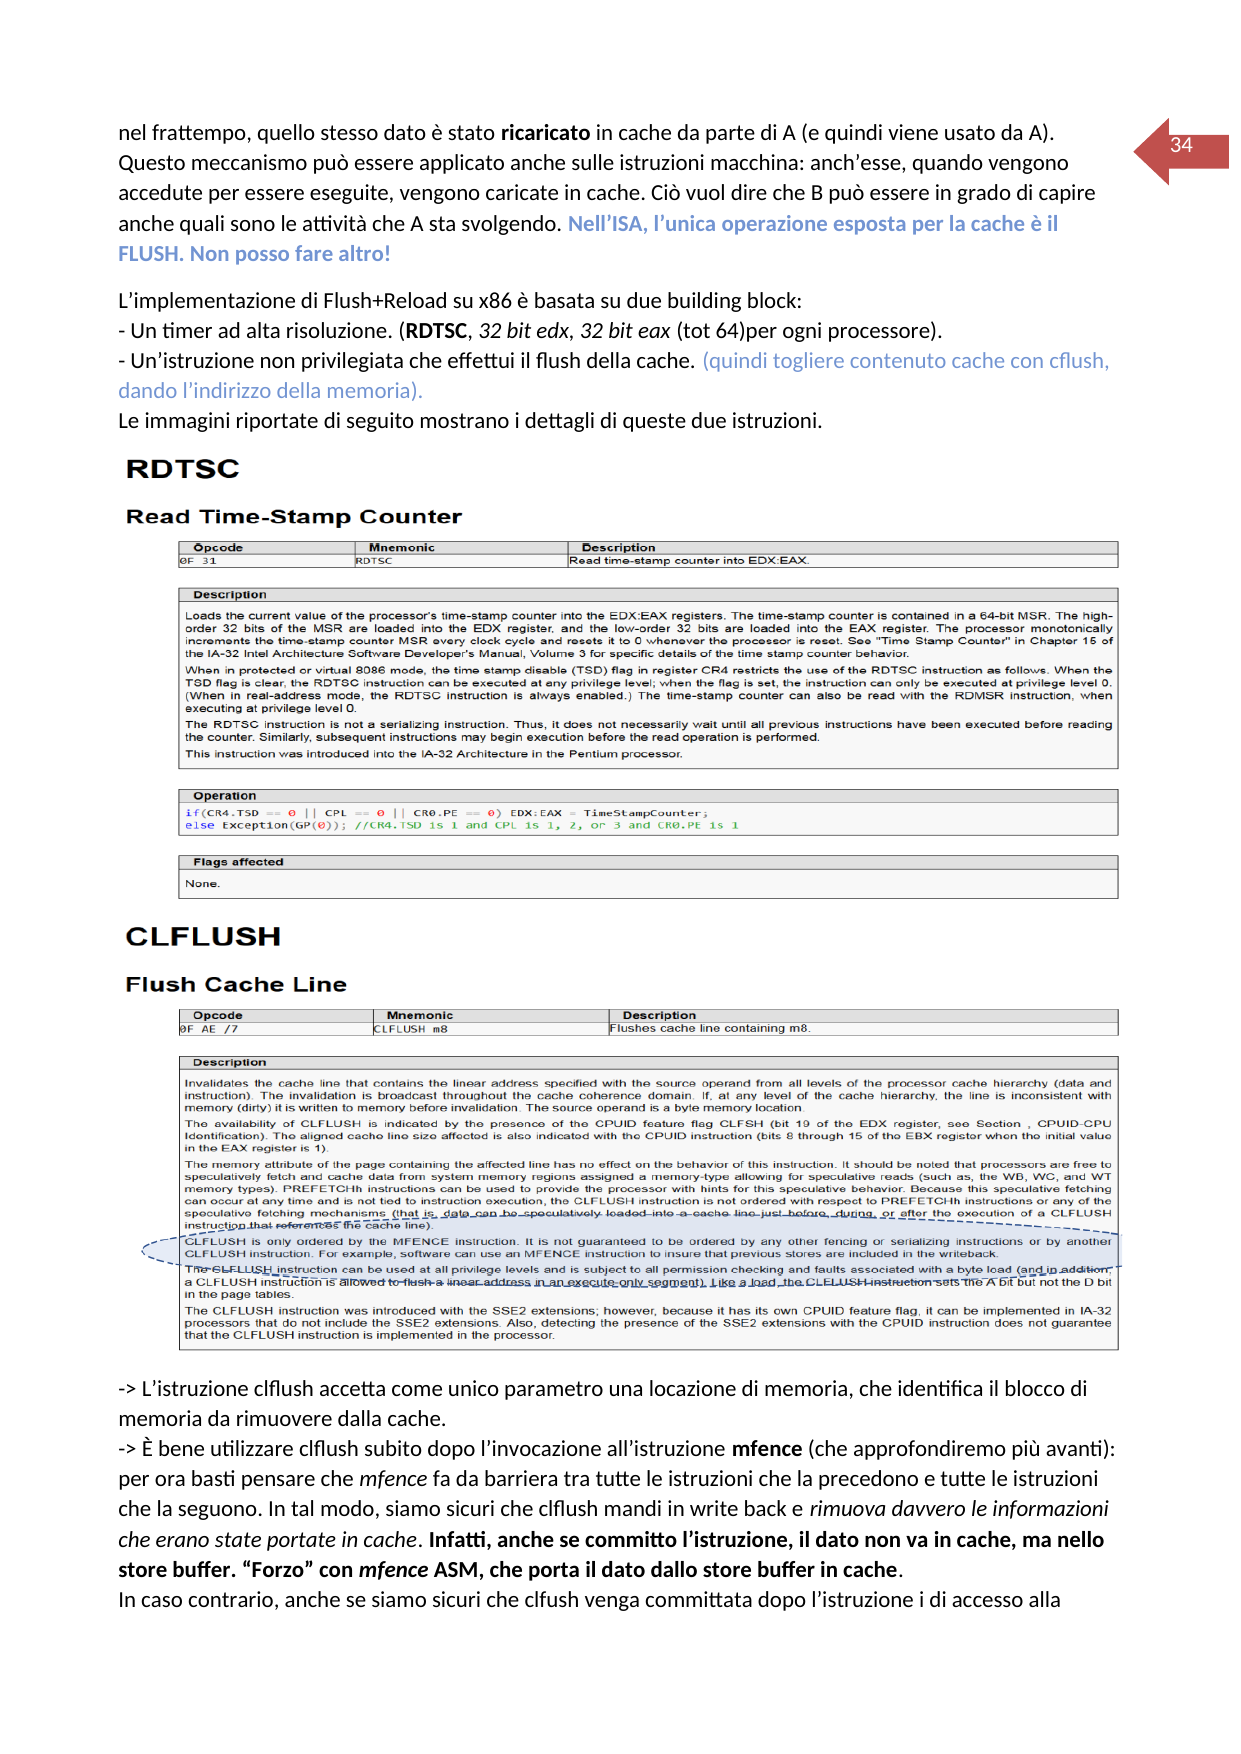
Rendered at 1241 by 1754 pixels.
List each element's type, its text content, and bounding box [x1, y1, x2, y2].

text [118, 118, 1122, 267]
picture [118, 920, 1123, 1355]
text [118, 1374, 1122, 1613]
picture [118, 453, 1123, 902]
text L’implementazione di Flush+Reload su x86 è basata su due building block: - Un timer ad alta risoluzione. (RDTSC, 32 bit edx, 32 bit eax (tot 64)per ogni processore). - Un’istruzione non privilegiata che effettui il flush della cache. (quindi togliere contenuto cache con cflush, dando l’indirizzo della memoria). Le immagini riportate di seguito mostrano i dettagli di queste due istruzioni. [118, 286, 1122, 435]
